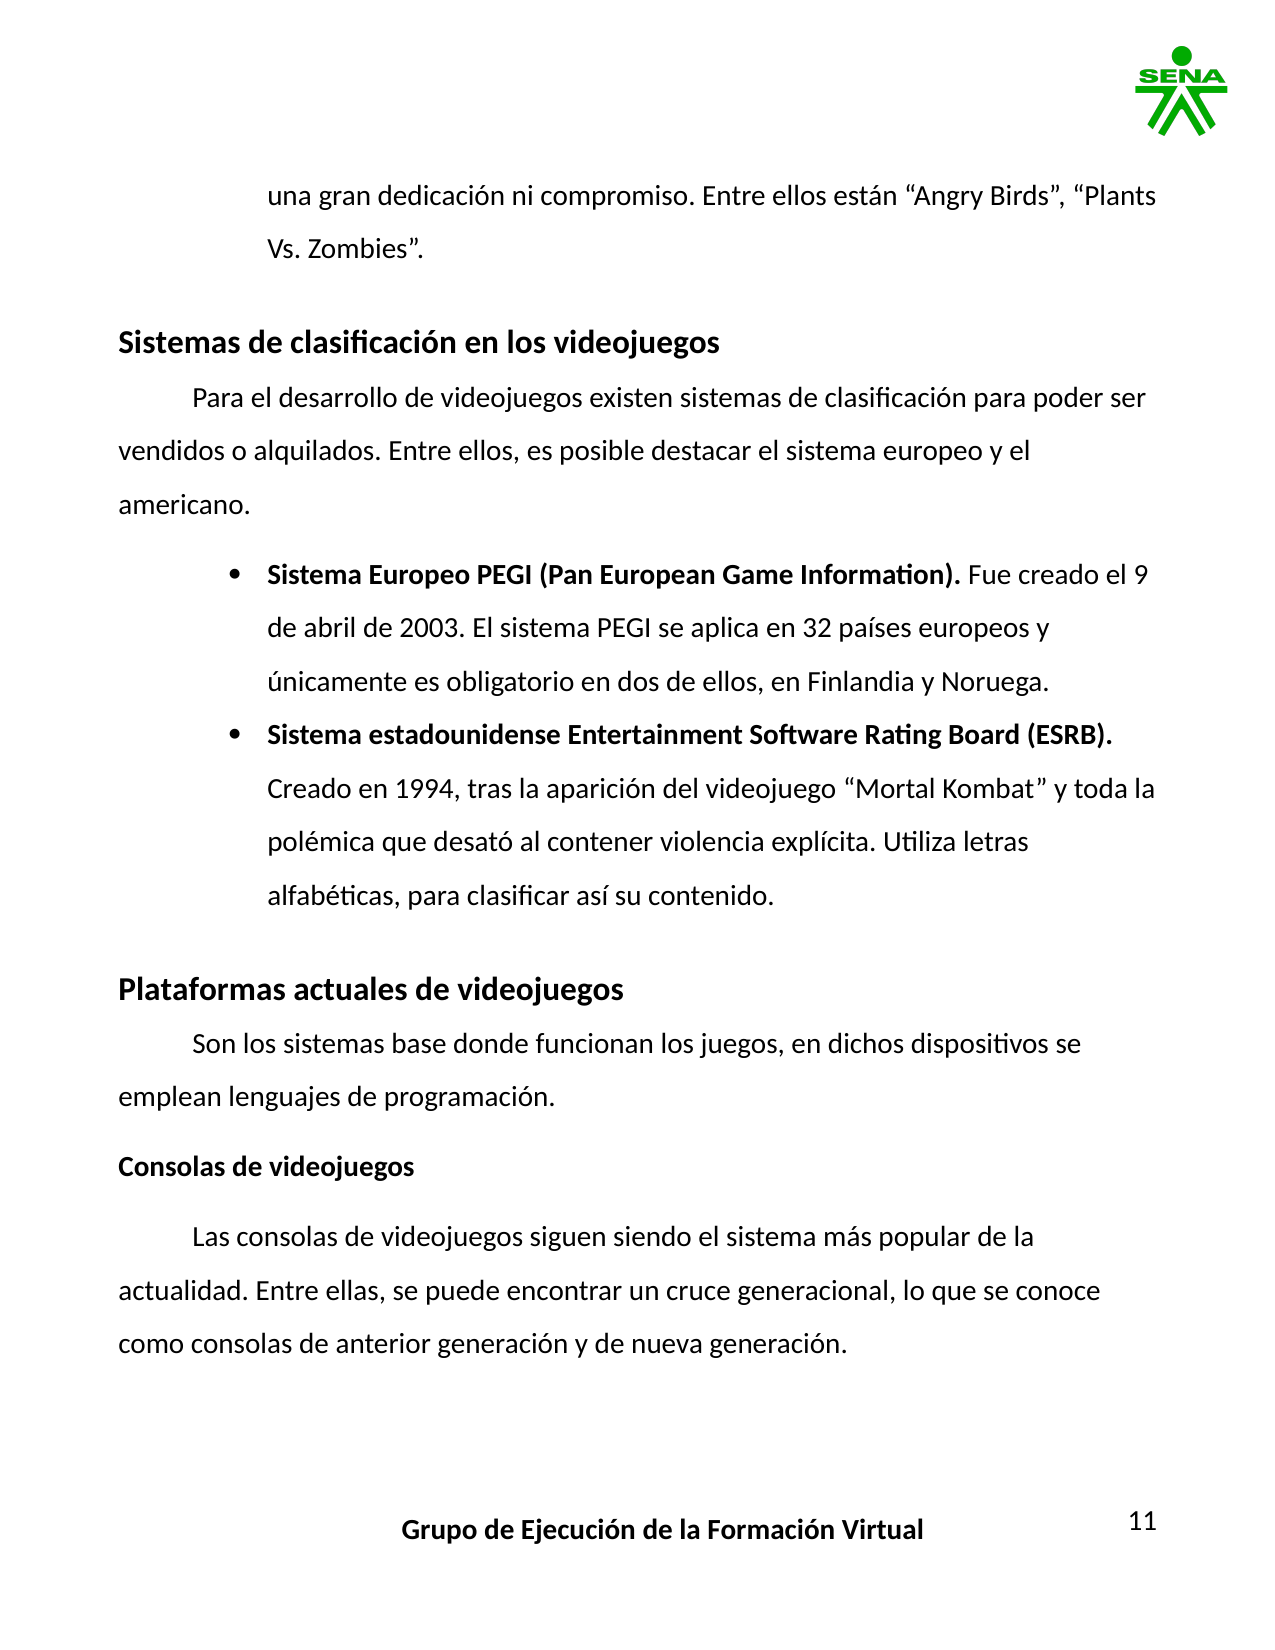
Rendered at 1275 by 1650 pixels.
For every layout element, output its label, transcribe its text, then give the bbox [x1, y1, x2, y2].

subtitle Plataformas actuales de videojuegos [118, 967, 1157, 1008]
text Consolas de videojuegos [118, 1148, 1157, 1184]
subtitle Sistemas de clasificación en los videojuegos [118, 322, 1157, 362]
list Sistema estadounidense Entertainment Software Rating Board (ESRB). Creado en 1994, tras la aparición del videojuego “Mortal Kombat” y toda la polémica que desató al contener violencia explícita. Utiliza letras alfabéticas, para clasificar así su contenido. [229, 716, 1157, 912]
text Para el desarrollo de videojuegos existen sistemas de clasificación para poder ser vendidos o alquilados. Entre ellos, es posible destacar el sistema europeo y el americano. [118, 379, 1157, 521]
list Sistema Europeo PEGI (Pan European Game Information). Fue creado el 9 de abril de 2003. El sistema PEGI se aplica en 32 países europeos y únicamente es obligatorio en dos de ellos, en Finlandia y Noruega. [229, 556, 1157, 698]
text Son los sistemas base donde funcionan los juegos, en dichos dispositivos se emplean lenguajes de programación. [118, 1025, 1157, 1114]
text Las consolas de videojuegos siguen siendo el sistema más popular de la actualidad. Entre ellas, se puede encontrar un cruce generacional, lo que se conoce como consolas de anterior generación y de nueva generación. [118, 1218, 1157, 1361]
picture [1135, 46, 1228, 136]
